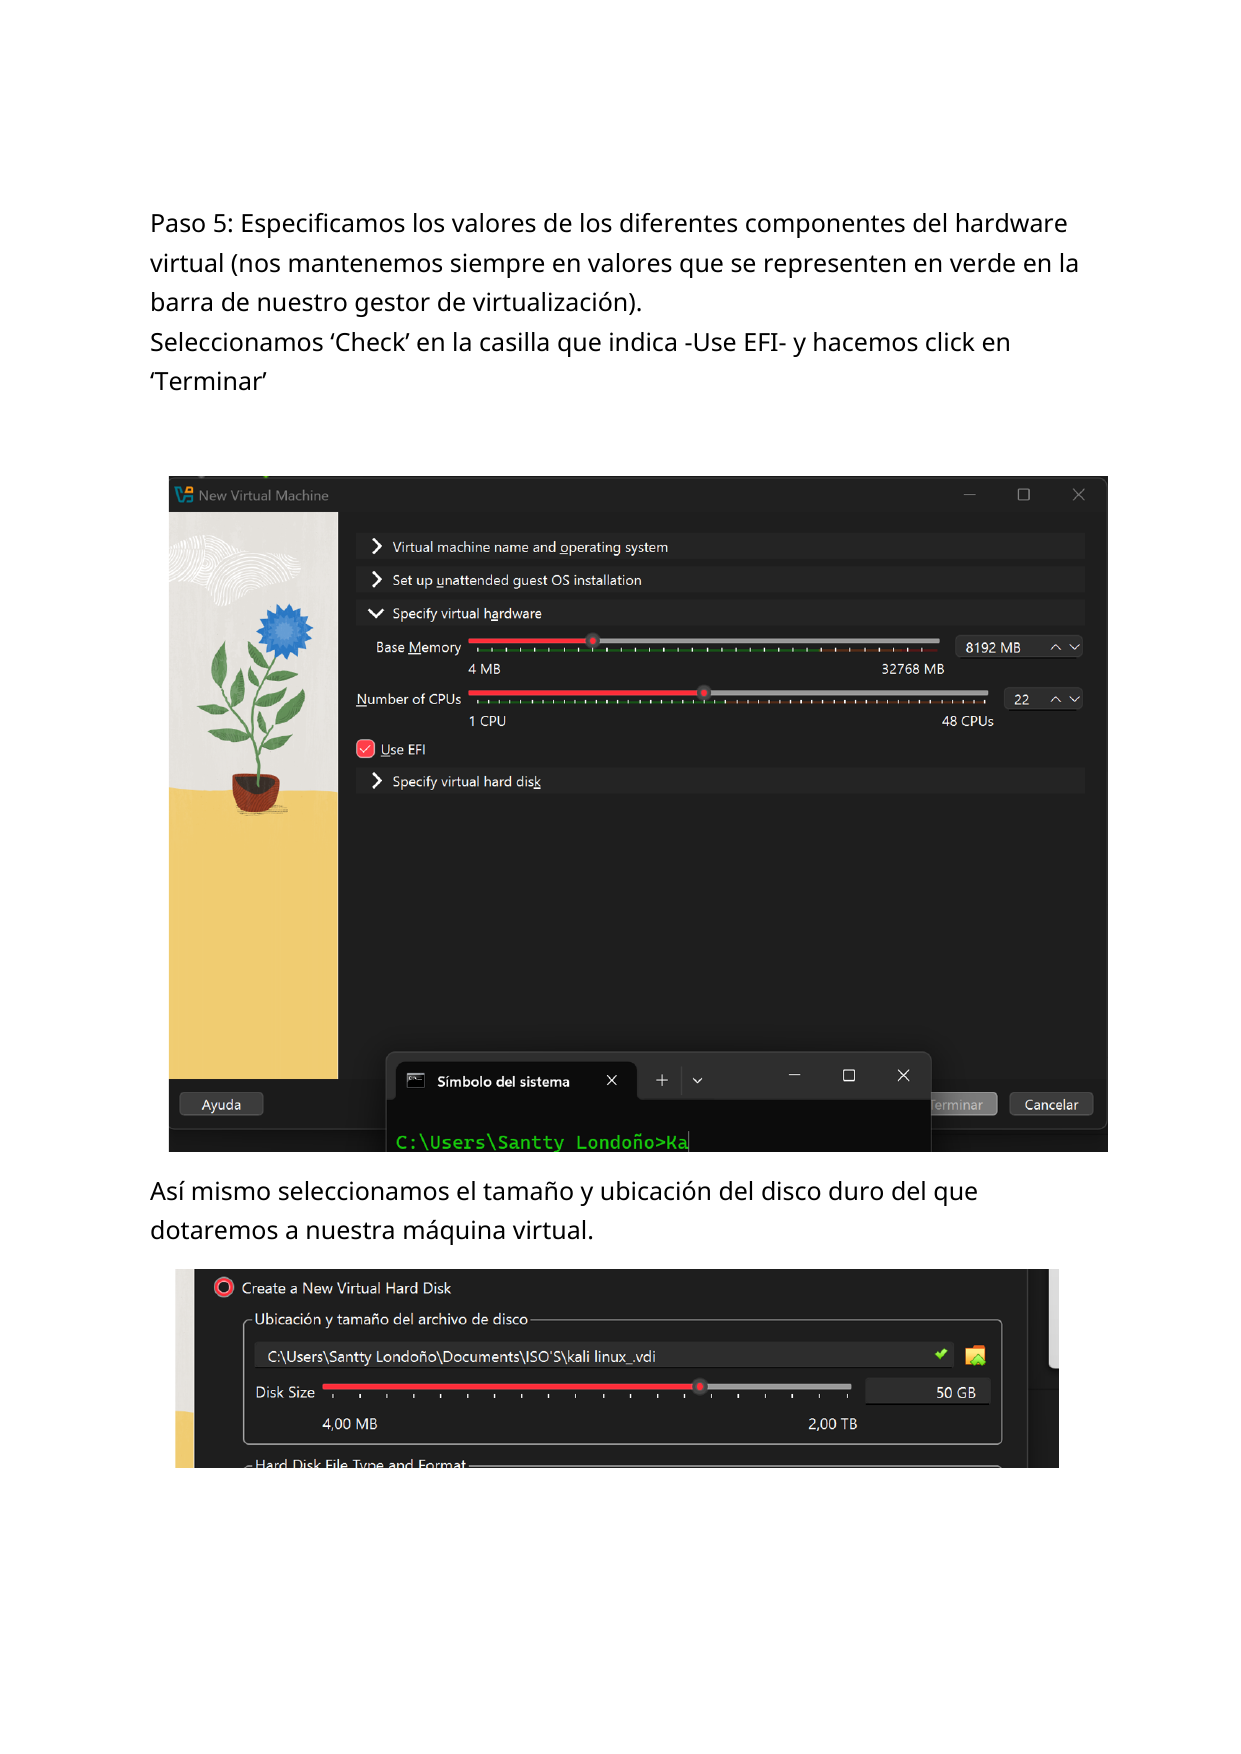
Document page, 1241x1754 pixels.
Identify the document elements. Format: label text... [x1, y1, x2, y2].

text Paso 5: Especificamos los valores de los diferentes componentes del hardware virtual (nos mantenemos siempre en valores que se representen en verde en la barra de nuestro gestor de virtualización). Seleccionamos ‘Check’ en la casilla que indica -Use EFI- y hacemos click en ‘Terminar’ [150, 206, 1090, 398]
text Así mismo seleccionamos el tamaño y ubicación del disco duro del que dotaremos a nuestra máquina virtual. [150, 1173, 1090, 1247]
